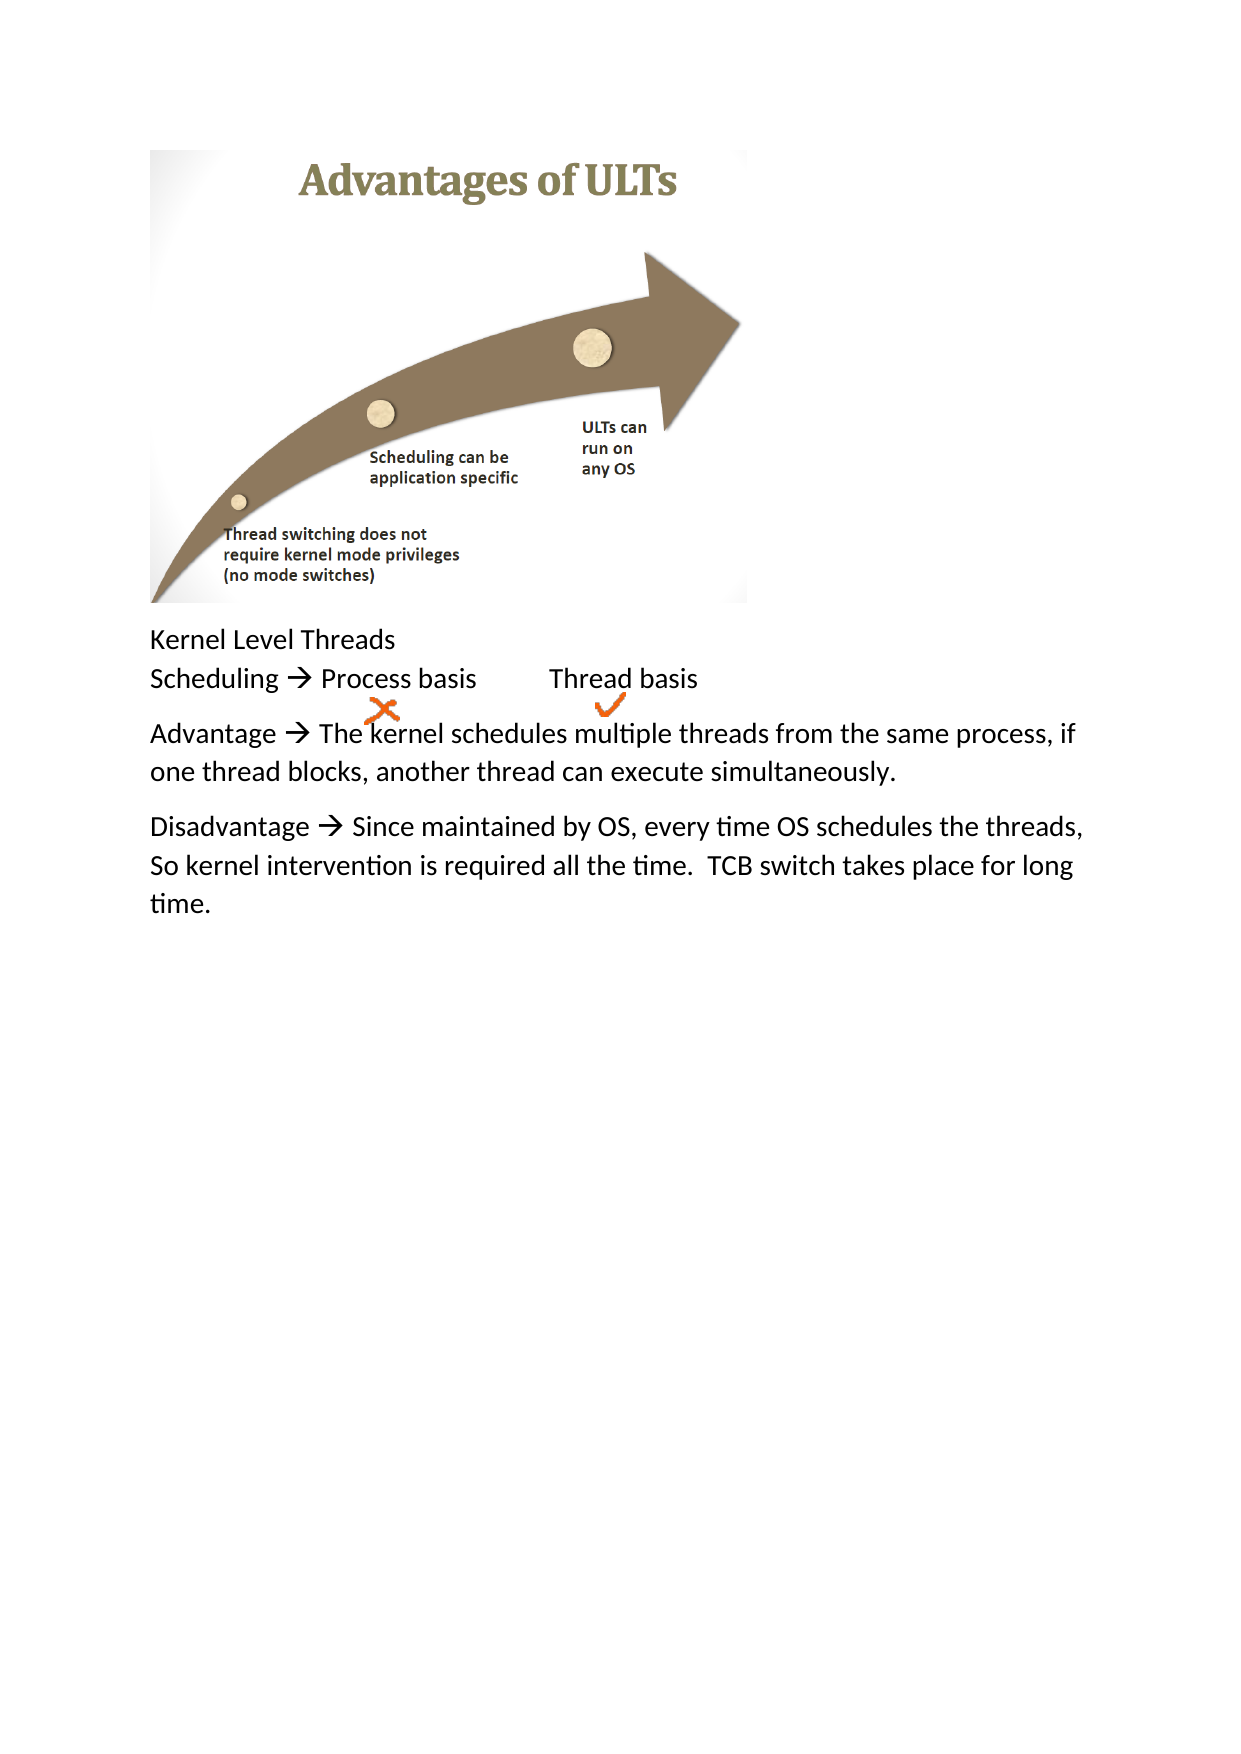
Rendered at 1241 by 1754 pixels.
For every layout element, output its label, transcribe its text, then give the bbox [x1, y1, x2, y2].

picture [150, 150, 747, 603]
text Advantage The kernel schedules multiple threads from the same process, if one thread blocks, another thread can execute simultaneously. [150, 715, 1090, 789]
text Disadvantage Since maintained by OS, every time OS schedules the threads, So kernel intervention is required all the time. TCB switch takes place for long time. [150, 808, 1090, 921]
picture [364, 697, 400, 725]
text Kernel Level Threads Scheduling Process basis Thread basis [150, 621, 1090, 695]
picture [595, 692, 626, 717]
